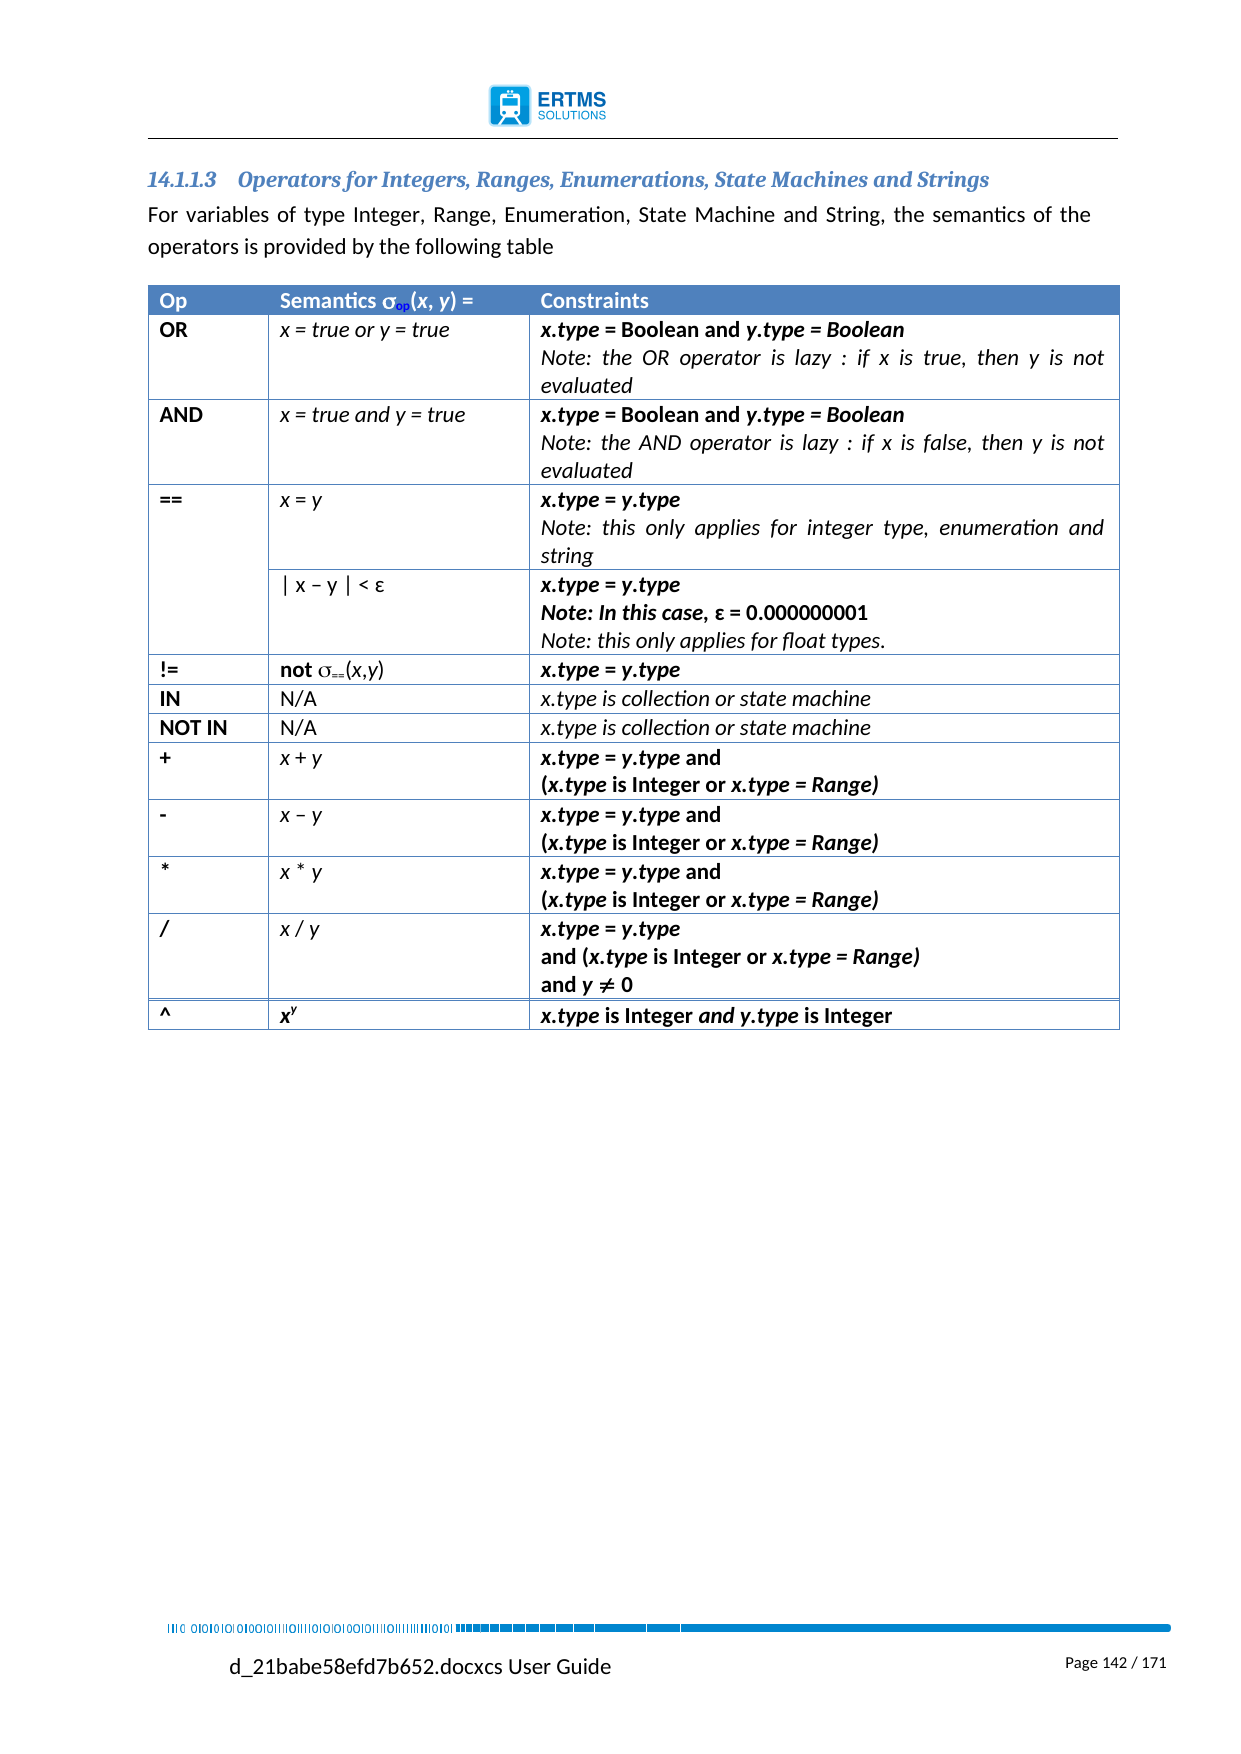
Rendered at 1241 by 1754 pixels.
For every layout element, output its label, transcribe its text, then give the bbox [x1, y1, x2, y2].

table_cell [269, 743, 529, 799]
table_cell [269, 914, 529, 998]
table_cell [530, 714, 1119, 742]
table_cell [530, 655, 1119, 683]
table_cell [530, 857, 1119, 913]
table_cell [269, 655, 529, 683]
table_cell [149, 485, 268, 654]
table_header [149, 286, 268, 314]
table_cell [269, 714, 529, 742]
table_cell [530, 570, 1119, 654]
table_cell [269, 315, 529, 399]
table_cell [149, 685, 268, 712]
picture [167, 1624, 1171, 1633]
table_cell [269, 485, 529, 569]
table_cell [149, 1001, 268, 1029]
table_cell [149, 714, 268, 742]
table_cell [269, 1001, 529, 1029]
picture [477, 73, 617, 138]
subtitle Operators for Integers, Ranges, Enumerations, State Machines and Strings [148, 167, 1093, 193]
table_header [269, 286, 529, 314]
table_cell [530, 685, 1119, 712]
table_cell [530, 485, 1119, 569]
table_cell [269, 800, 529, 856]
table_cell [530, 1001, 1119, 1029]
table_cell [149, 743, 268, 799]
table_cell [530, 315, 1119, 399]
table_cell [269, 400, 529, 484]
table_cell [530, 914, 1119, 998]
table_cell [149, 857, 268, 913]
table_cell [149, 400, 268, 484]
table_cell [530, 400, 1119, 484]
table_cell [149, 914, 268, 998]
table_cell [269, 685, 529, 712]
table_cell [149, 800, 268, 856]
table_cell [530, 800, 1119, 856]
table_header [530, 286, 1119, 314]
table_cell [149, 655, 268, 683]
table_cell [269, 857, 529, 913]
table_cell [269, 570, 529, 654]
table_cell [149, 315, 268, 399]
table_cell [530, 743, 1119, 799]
text For variables of type Integer, Range, Enumeration, State Machine and String, the semantics of the operators is provided by the following table [148, 200, 1093, 260]
